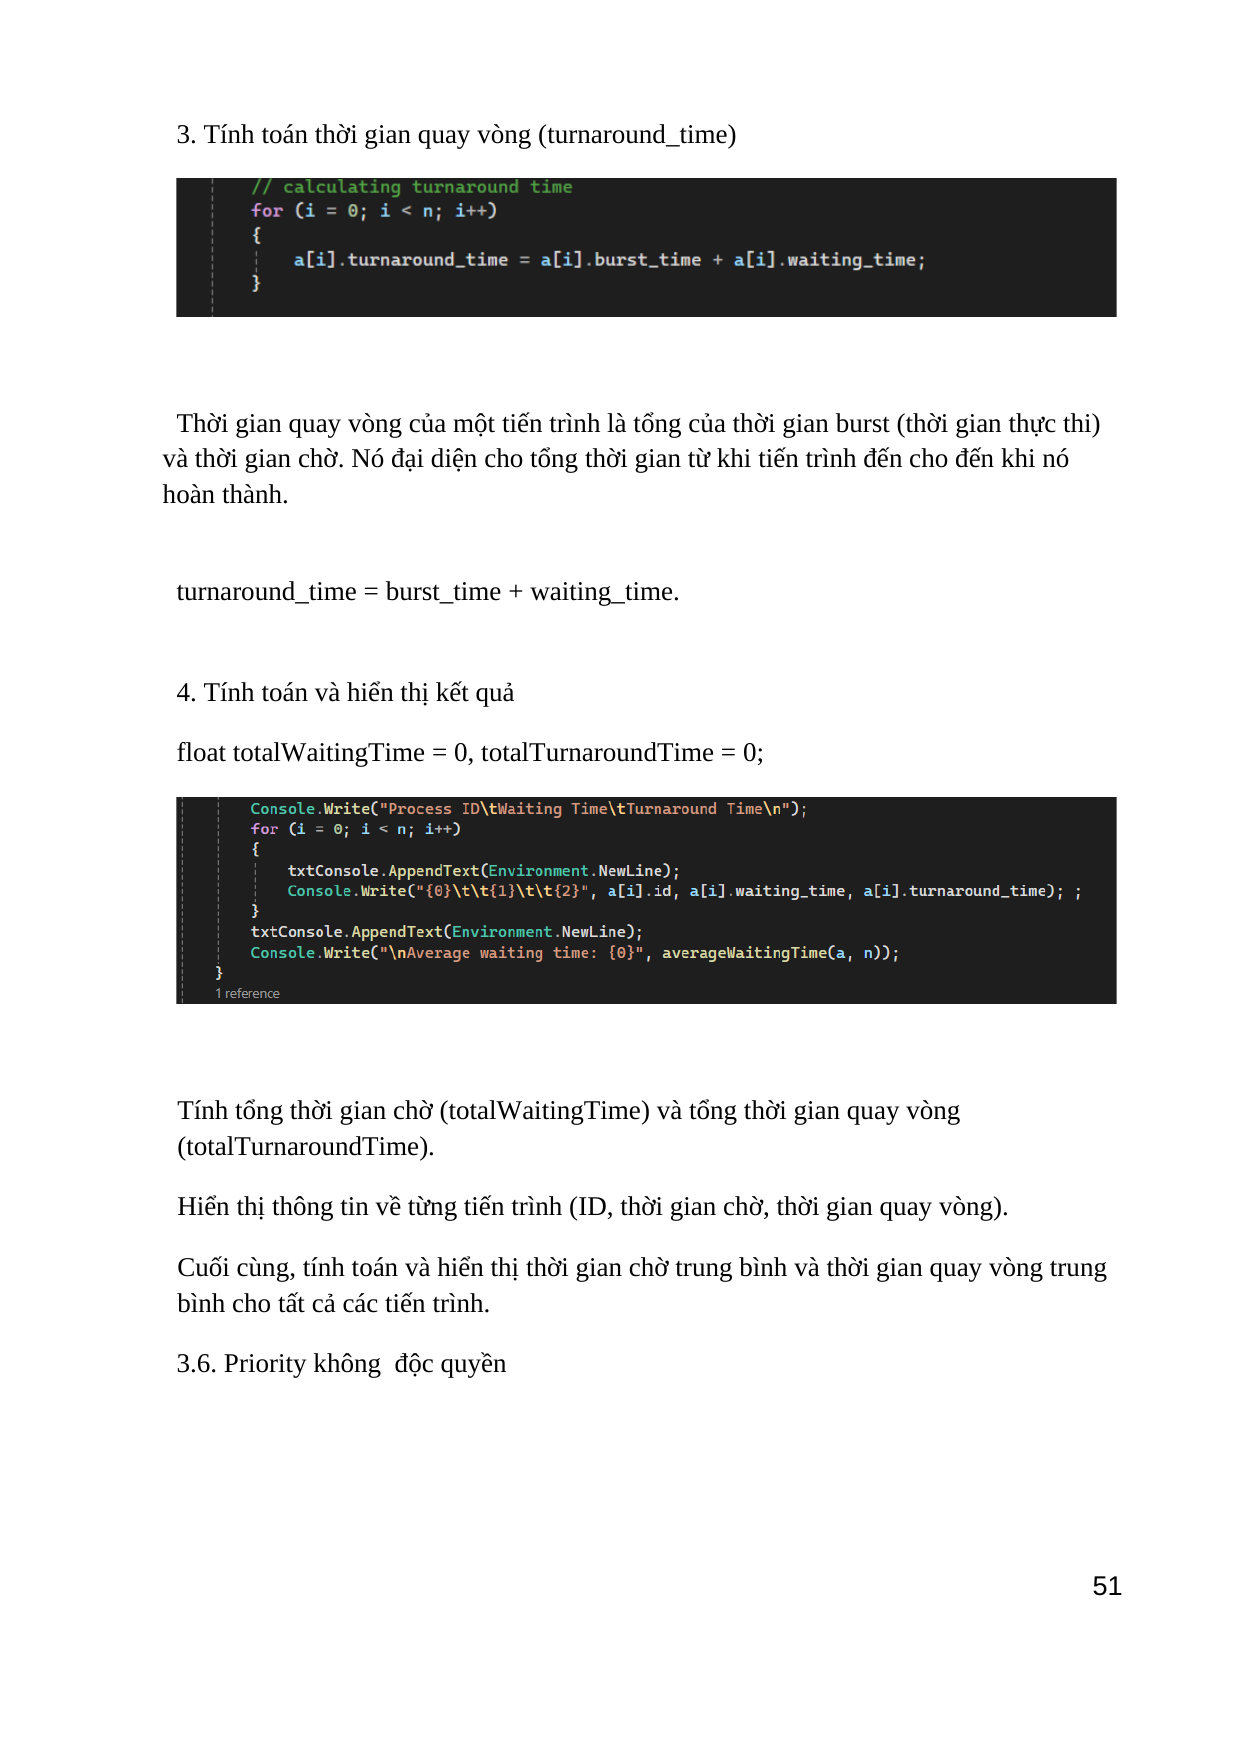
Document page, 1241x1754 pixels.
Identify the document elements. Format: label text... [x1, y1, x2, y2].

subtitle 3.6. Priority không độc quyền [162, 1348, 1122, 1379]
text float totalWaitingTime = 0, totalTurnaroundTime = 0; [162, 737, 1122, 768]
text Tính tổng thời gian chờ (totalWaitingTime) và tổng thời gian quay vòng (totalTurnaroundTime). [177, 1094, 1122, 1161]
text 4. Tính toán và hiển thị kết quả [162, 676, 1122, 707]
picture [176, 178, 1117, 317]
text 3. Tính toán thời gian quay vòng (turnaround_time) [162, 118, 1122, 149]
text Thời gian quay vòng của một tiến trình là tổng của thời gian burst (thời gian thực thi) và thời gian chờ. Nó đại diện cho tổng thời gian từ khi tiến trình đến cho đến khi nó hoàn thành. [162, 407, 1122, 545]
text Cuối cùng, tính toán và hiển thị thời gian chờ trung bình và thời gian quay vòng trung bình cho tất cả các tiến trình. [177, 1251, 1122, 1318]
text Hiển thị thông tin về từng tiến trình (ID, thời gian chờ, thời gian quay vòng). [177, 1190, 1122, 1222]
text turnaround_time = burst_time + waiting_time. [162, 575, 1122, 642]
picture [176, 797, 1117, 1004]
